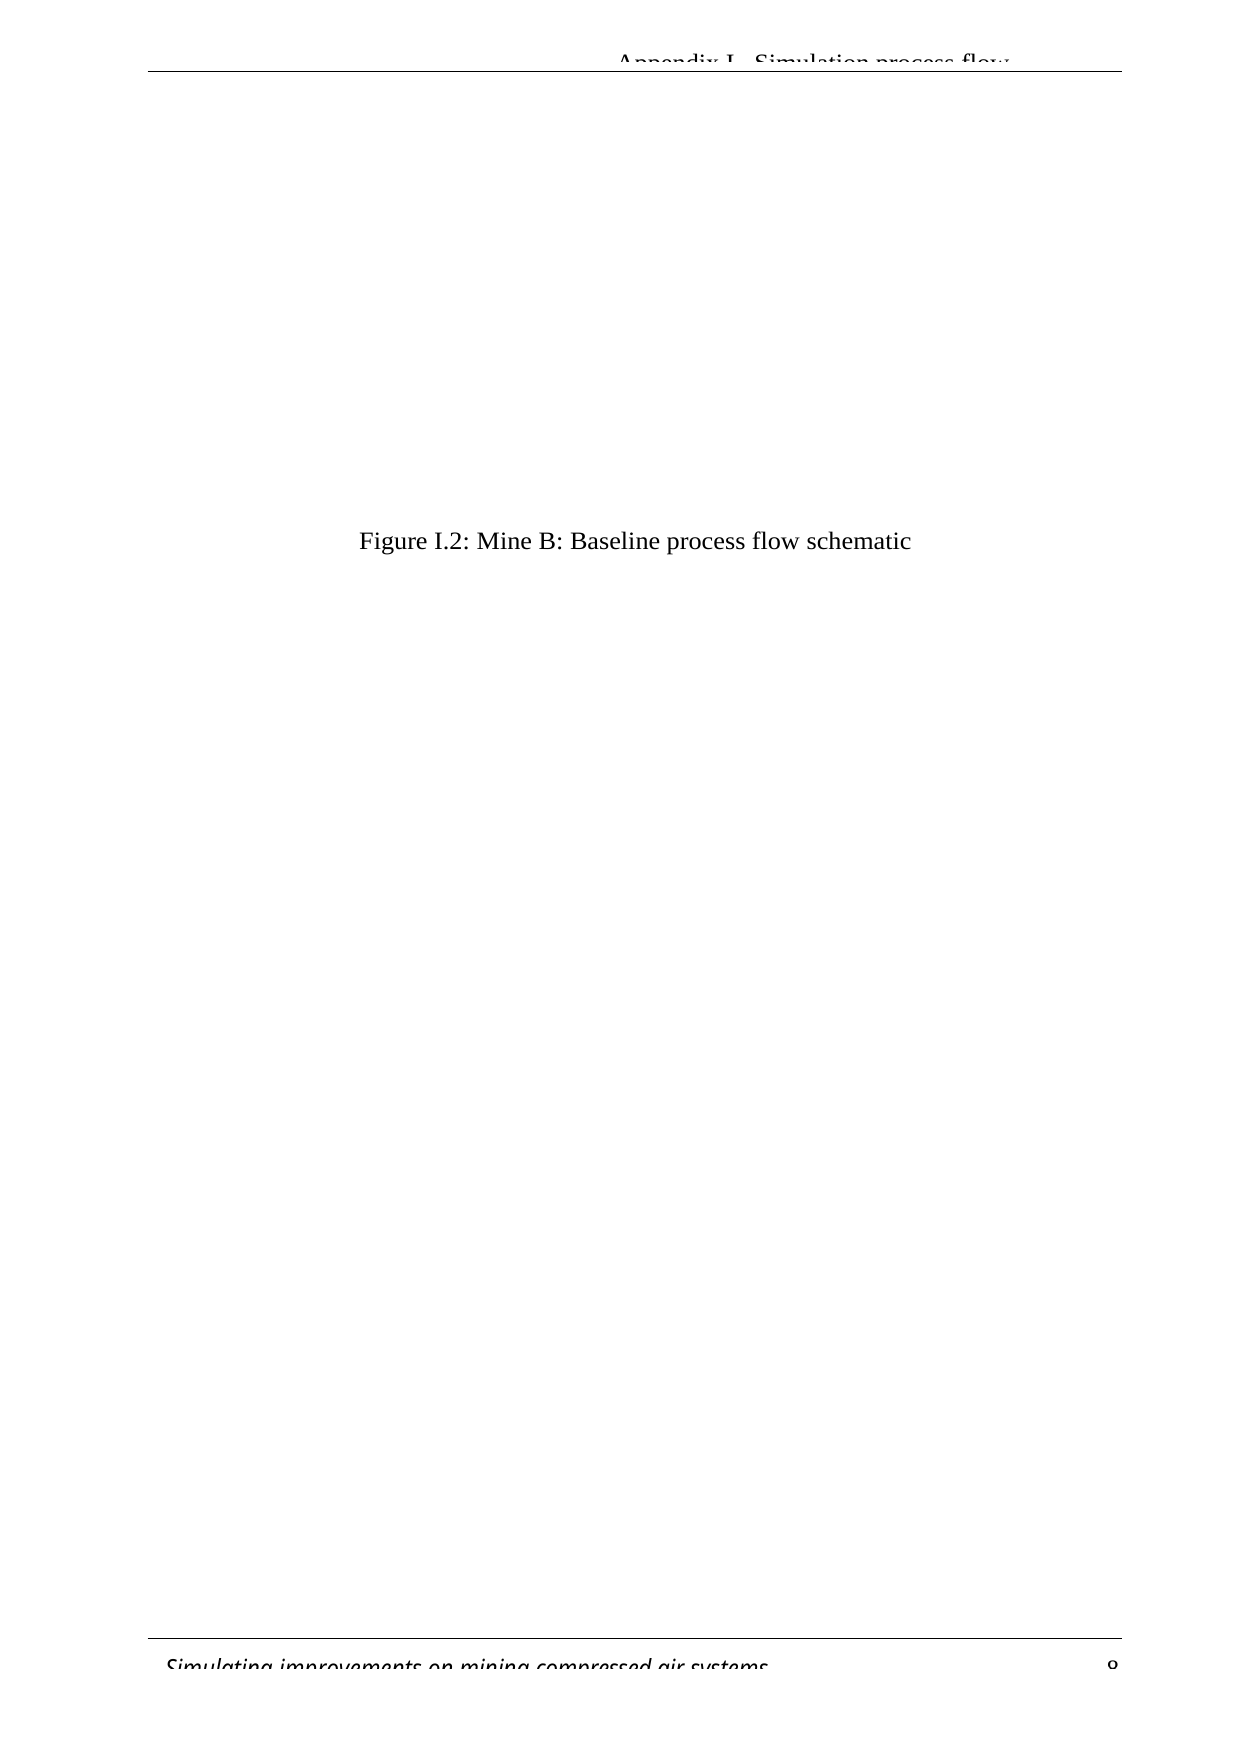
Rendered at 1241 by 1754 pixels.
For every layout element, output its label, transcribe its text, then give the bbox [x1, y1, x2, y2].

text Figure I.2: Mine B: Baseline process flow schematic [359, 526, 1148, 555]
